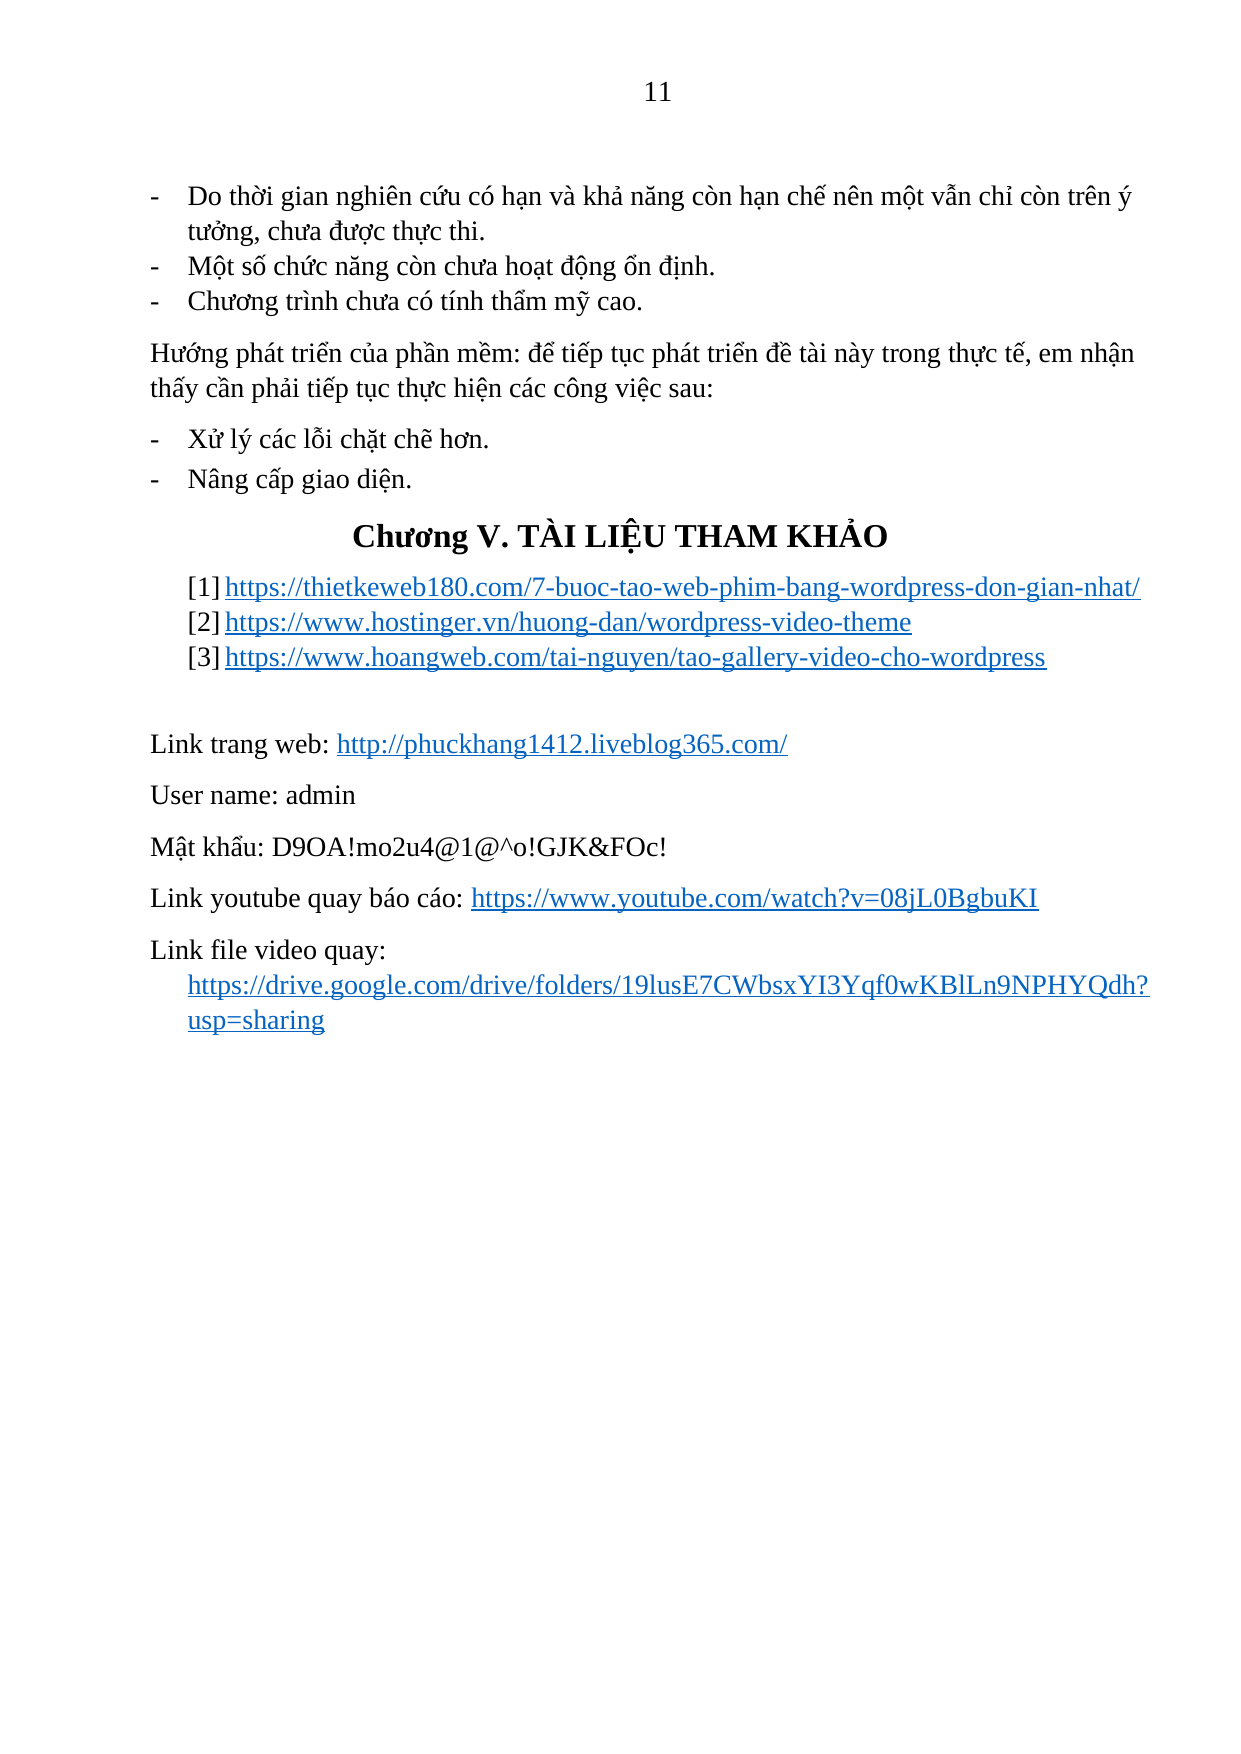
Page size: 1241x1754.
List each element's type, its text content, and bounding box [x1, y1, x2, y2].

list https://www.hostinger.vn/huong-dan/wordpress-video-theme [187, 605, 1165, 638]
text Hướng phát triển của phần mềm: để tiếp tục phát triển đề tài này trong thực tế, em nhận thấy cần phải tiếp tục thực hiện các công việc sau: [150, 336, 1165, 403]
subtitle Chương V. TÀI LIỆU THAM KHẢO [75, 517, 1165, 555]
list Do thời gian nghiên cứu có hạn và khả năng còn hạn chế nên một vẫn chỉ còn trên ý tưởng, chưa được thực thi. [150, 179, 1165, 247]
text Link trang web: http://phuckhang1412.liveblog365.com/ [150, 727, 1165, 759]
text User name: admin [150, 778, 1165, 811]
list Xử lý các lỗi chặt chẽ hơn. [150, 422, 1165, 454]
text Link youtube quay báo cáo: https://www.youtube.com/watch?v=08jL0BgbuKI [150, 881, 1165, 914]
text Mật khẩu: D9OA!mo2u4@1@^o!GJK&FOc! [150, 830, 1165, 862]
list https://thietkeweb180.com/7-buoc-tao-web-phim-bang-wordpress-don-gian-nhat/ [187, 570, 1165, 603]
text Link file video quay: https://drive.google.com/drive/folders/19lusE7CWbsxYI3Yqf0wKBlLn9NPHYQdh?usp=sharing [150, 933, 1165, 1035]
list Một số chức năng còn chưa hoạt động ổn định. [150, 249, 1165, 282]
list https://www.hoangweb.com/tai-nguyen/tao-gallery-video-cho-wordpress [187, 640, 1165, 673]
list Chương trình chưa có tính thẩm mỹ cao. [150, 284, 1165, 317]
list Nâng cấp giao diện. [150, 457, 1165, 497]
